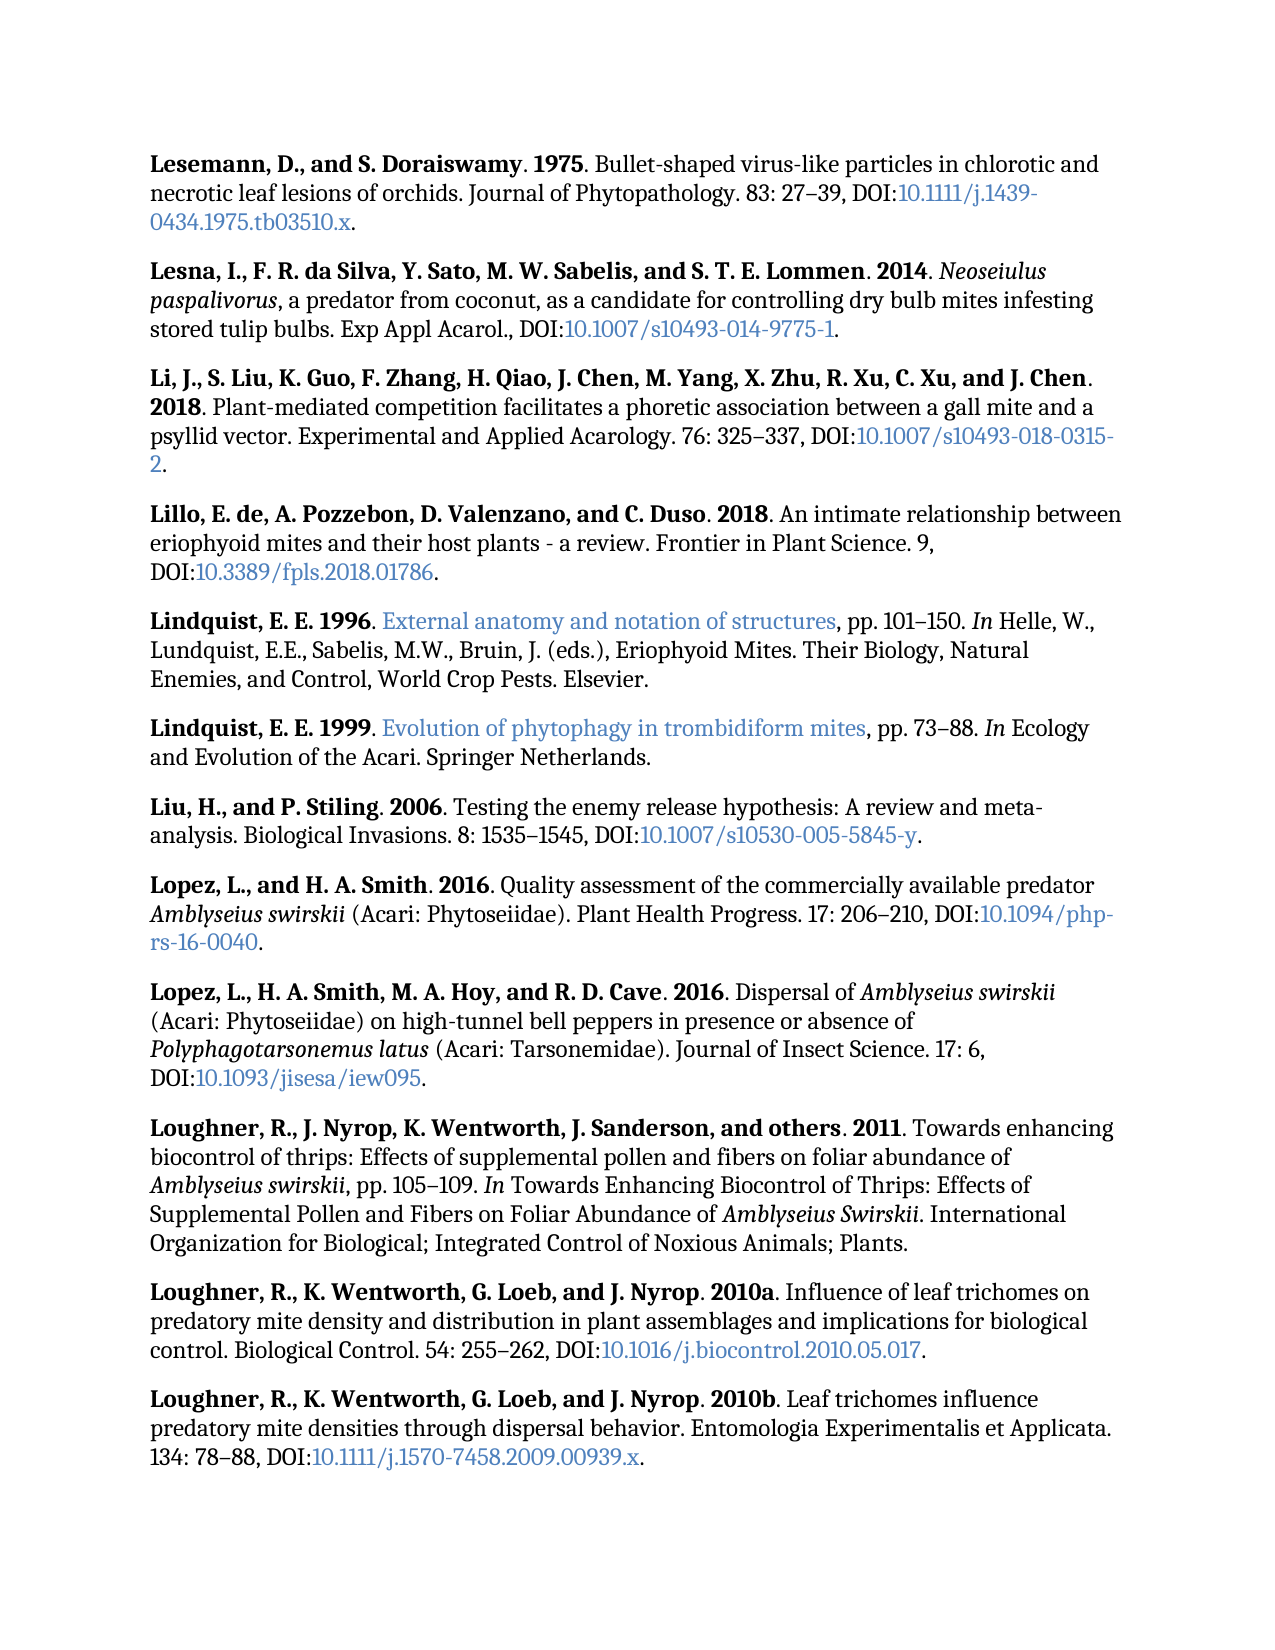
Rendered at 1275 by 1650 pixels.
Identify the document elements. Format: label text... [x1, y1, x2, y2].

text Lillo, E. de, A. Pozzebon, D. Valenzano, and C. Duso. 2018. An intimate relationship between eriophyoid mites and their host plants - a review. Frontier in Plant Science. 9, DOI:10.3389/fpls.2018.01786. [150, 500, 1125, 586]
text Loughner, R., K. Wentworth, G. Loeb, and J. Nyrop. 2010a. Influence of leaf trichomes on predatory mite density and distribution in plant assemblages and implications for biological control. Biological Control. 54: 255–262, DOI:10.1016/j.biocontrol.2010.05.017. [150, 1278, 1125, 1364]
text Liu, H., and P. Stiling. 2006. Testing the enemy release hypothesis: A review and meta-analysis. Biological Invasions. 8: 1535–1545, DOI:10.1007/s10530-005-5845-y. [150, 792, 1125, 850]
text Loughner, R., K. Wentworth, G. Loeb, and J. Nyrop. 2010b. Leaf trichomes influence predatory mite densities through dispersal behavior. Entomologia Experimentalis et Applicata. 134: 78–88, DOI:10.1111/j.1570-7458.2009.00939.x. [150, 1385, 1125, 1472]
text Lopez, L., and H. A. Smith. 2016. Quality assessment of the commercially available predator Amblyseius swirskii (Acari: Phytoseiidae). Plant Health Progress. 17: 206–210, DOI:10.1094/php-rs-16-0040. [150, 871, 1125, 957]
text Loughner, R., J. Nyrop, K. Wentworth, J. Sanderson, and others. 2011. Towards enhancing biocontrol of thrips: Effects of supplemental pollen and fibers on foliar abundance of Amblyseius swirskii, pp. 105–109. In Towards Enhancing Biocontrol of Thrips: Effects of Supplemental Pollen and Fibers on Foliar Abundance of Amblyseius Swirskii. International Organization for Biological; Integrated Control of Noxious Animals; Plants. [150, 1114, 1125, 1257]
text Lesemann, D., and S. Doraiswamy. 1975. Bullet-shaped virus-like particles in chlorotic and necrotic leaf lesions of orchids. Journal of Phytopathology. 83: 27–39, DOI:10.1111/j.1439-0434.1975.tb03510.x. [150, 150, 1125, 236]
text Lindquist, E. E. 1999. Evolution of phytophagy in trombidiform mites, pp. 73–88. In Ecology and Evolution of the Acari. Springer Netherlands. [150, 714, 1125, 772]
text Lindquist, E. E. 1996. External anatomy and notation of structures, pp. 101–150. In Helle, W., Lundquist, E.E., Sabelis, M.W., Bruin, J. (eds.), Eriophyoid Mites. Their Biology, Natural Enemies, and Control, World Crop Pests. Elsevier. [150, 607, 1125, 693]
text Li, J., S. Liu, K. Guo, F. Zhang, H. Qiao, J. Chen, M. Yang, X. Zhu, R. Xu, C. Xu, and J. Chen. 2018. Plant-mediated competition facilitates a phoretic association between a gall mite and a psyllid vector. Experimental and Applied Acarology. 76: 325–337, DOI:10.1007/s10493-018-0315-2. [150, 364, 1125, 479]
text Lesna, I., F. R. da Silva, Y. Sato, M. W. Sabelis, and S. T. E. Lommen. 2014. Neoseiulus paspalivorus, a predator from coconut, as a candidate for controlling dry bulb mites infesting stored tulip bulbs. Exp Appl Acarol., DOI:10.1007/s10493-014-9775-1. [150, 257, 1125, 343]
text Lopez, L., H. A. Smith, M. A. Hoy, and R. D. Cave. 2016. Dispersal of Amblyseius swirskii (Acari: Phytoseiidae) on high-tunnel bell peppers in presence or absence of Polyphagotarsonemus latus (Acari: Tarsonemidae). Journal of Insect Science. 17: 6, DOI:10.1093/jisesa/iew095. [150, 978, 1125, 1093]
